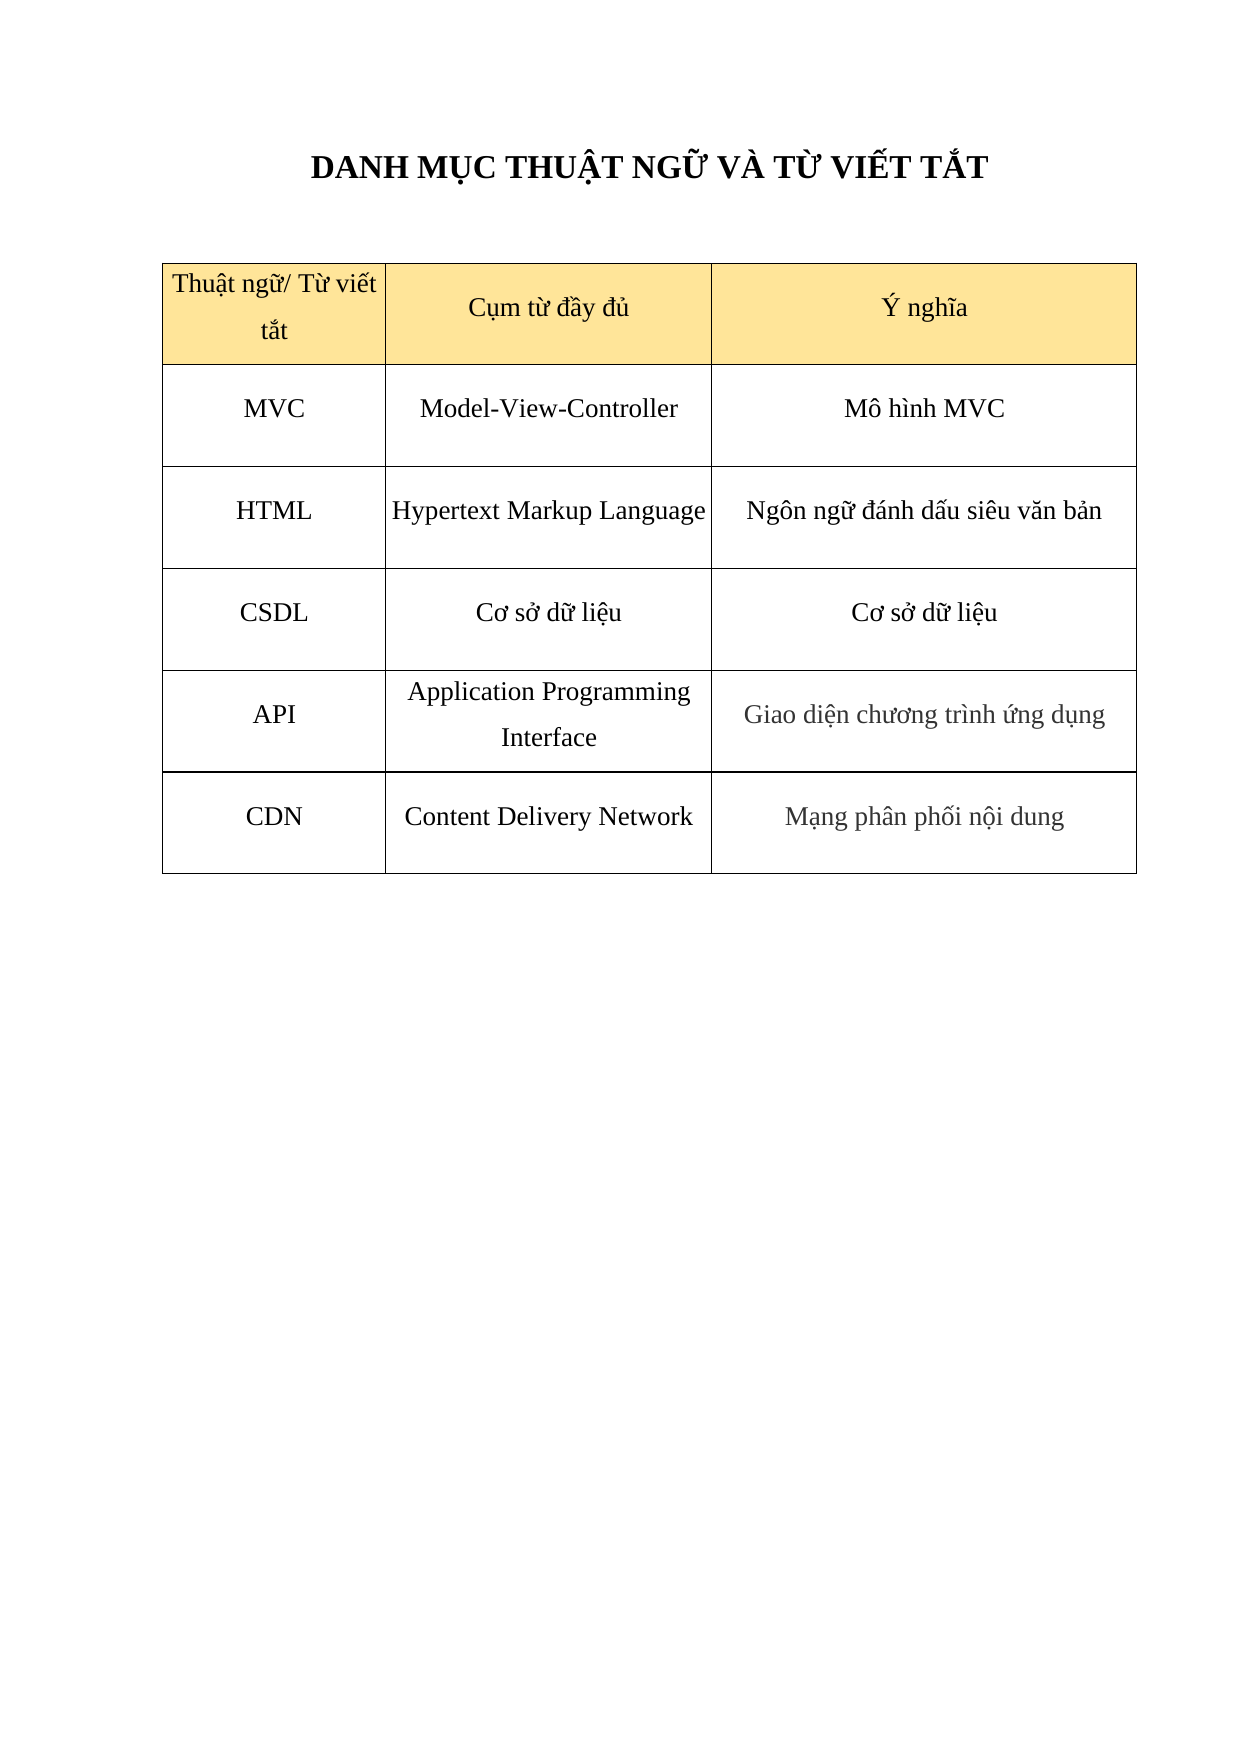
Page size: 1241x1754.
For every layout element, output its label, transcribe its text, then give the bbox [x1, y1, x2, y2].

subtitle DANH MỤC THUẬT NGỮ VÀ TỪ VIẾT TẮT [207, 148, 1092, 186]
table_cell CDN [163, 773, 385, 873]
table_cell CSDL [163, 569, 385, 669]
table_cell API [163, 671, 385, 771]
table_cell Giao diện chương trình ứng dụng [712, 671, 1136, 771]
table_cell HTML [163, 467, 385, 568]
table_header Ý nghĩa [712, 264, 1136, 364]
table_cell Cơ sở dữ liệu [386, 569, 711, 669]
table_cell Content Delivery Network [386, 773, 711, 873]
table_cell Ngôn ngữ đánh dấu siêu văn bản [712, 467, 1136, 568]
table_cell MVC [163, 365, 385, 466]
table_cell Cơ sở dữ liệu [712, 569, 1136, 669]
table_cell Mô hình MVC [712, 365, 1136, 466]
table_header Thuật ngữ/ Từ viết tắt [163, 264, 385, 364]
table_header Cụm từ đầy đủ [386, 264, 711, 364]
table_cell Hypertext Markup Language [386, 467, 711, 568]
table_cell Model-View-Controller [386, 365, 711, 466]
table_cell Mạng phân phối nội dung [712, 773, 1136, 873]
table_cell Application Programming Interface [386, 671, 711, 771]
